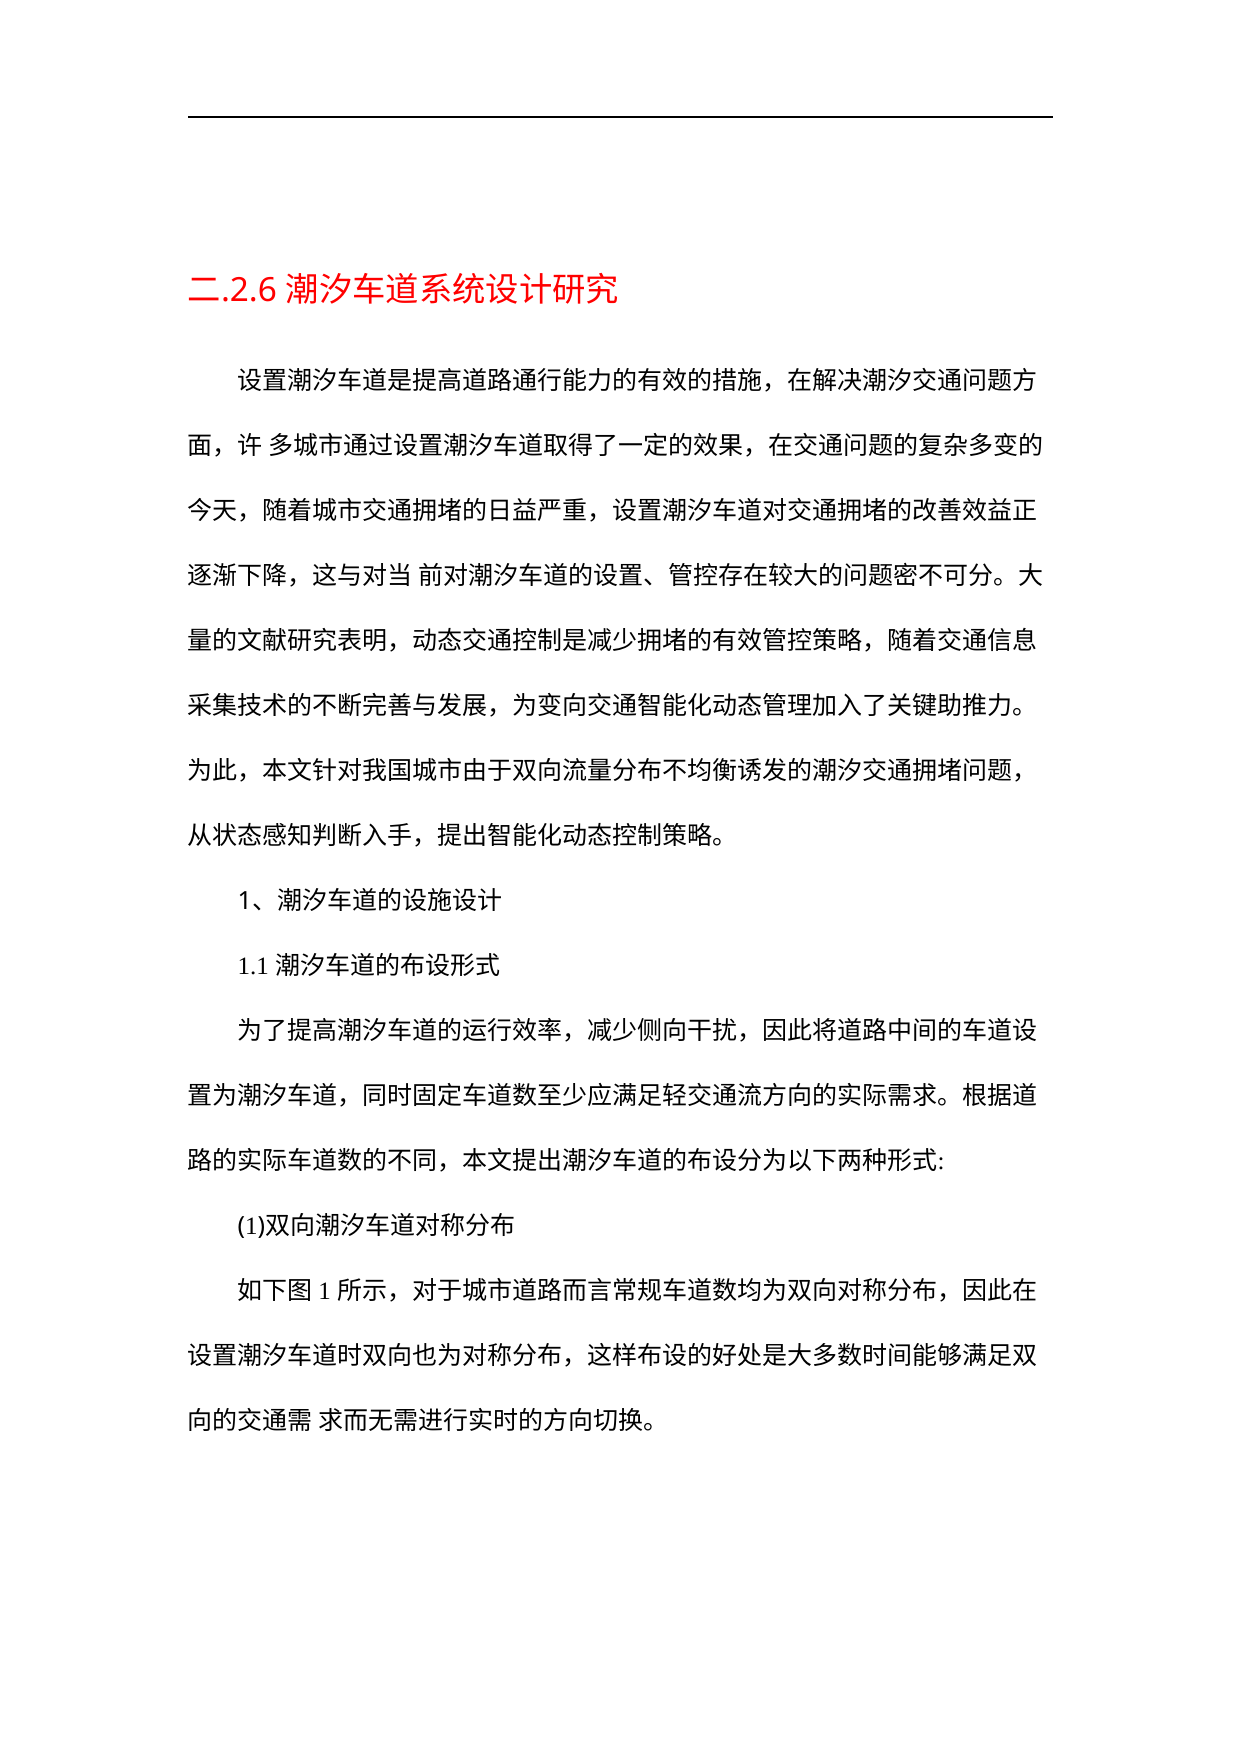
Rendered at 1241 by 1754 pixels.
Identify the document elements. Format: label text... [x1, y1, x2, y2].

text 设置潮汐车道是提高道路通行能力的有效的措施，在解决潮汐交通问题方面，许 多城市通过设置潮汐车道取得了一定的效果，在交通问题的复杂多变的今天，随着城市交通拥堵的日益严重，设置潮汐车道对交通拥堵的改善效益正逐渐下降，这与对当 前对潮汐车道的设置、管控存在较大的问题密不可分。大量的文献研究表明，动态交通控制是减少拥堵的有效管控策略，随着交通信息采集技术的不断完善与发展，为变向交通智能化动态管理加入了关键助推力。为此，本文针对我国城市由于双向流量分布不均衡诱发的潮汐交通拥堵问题，从状态感知判断入手，提出智能化动态控制策略。 [187, 346, 1053, 866]
text 如下图 1 所示，对于城市道路而言常规车道数均为双向对称分布，因此在设置潮汐车道时双向也为对称分布，这样布设的好处是大多数时间能够满足双向的交通需 求而无需进行实时的方向切换。 [187, 1256, 1053, 1451]
text (1)双向潮汐车道对称分布 [187, 1191, 1053, 1256]
text 为了提高潮汐车道的运行效率，减少侧向干扰，因此将道路中间的车道设置为潮汐车道，同时固定车道数至少应满足轻交通流方向的实际需求。根据道路的实际车道数的不同，本文提出潮汐车道的布设分为以下两种形式: [187, 996, 1053, 1191]
text 1、潮汐车道的设施设计 [187, 866, 1053, 931]
text 1.1 潮汐车道的布设形式 [187, 931, 1053, 996]
subtitle 潮汐车道系统设计研究 [187, 254, 1053, 319]
